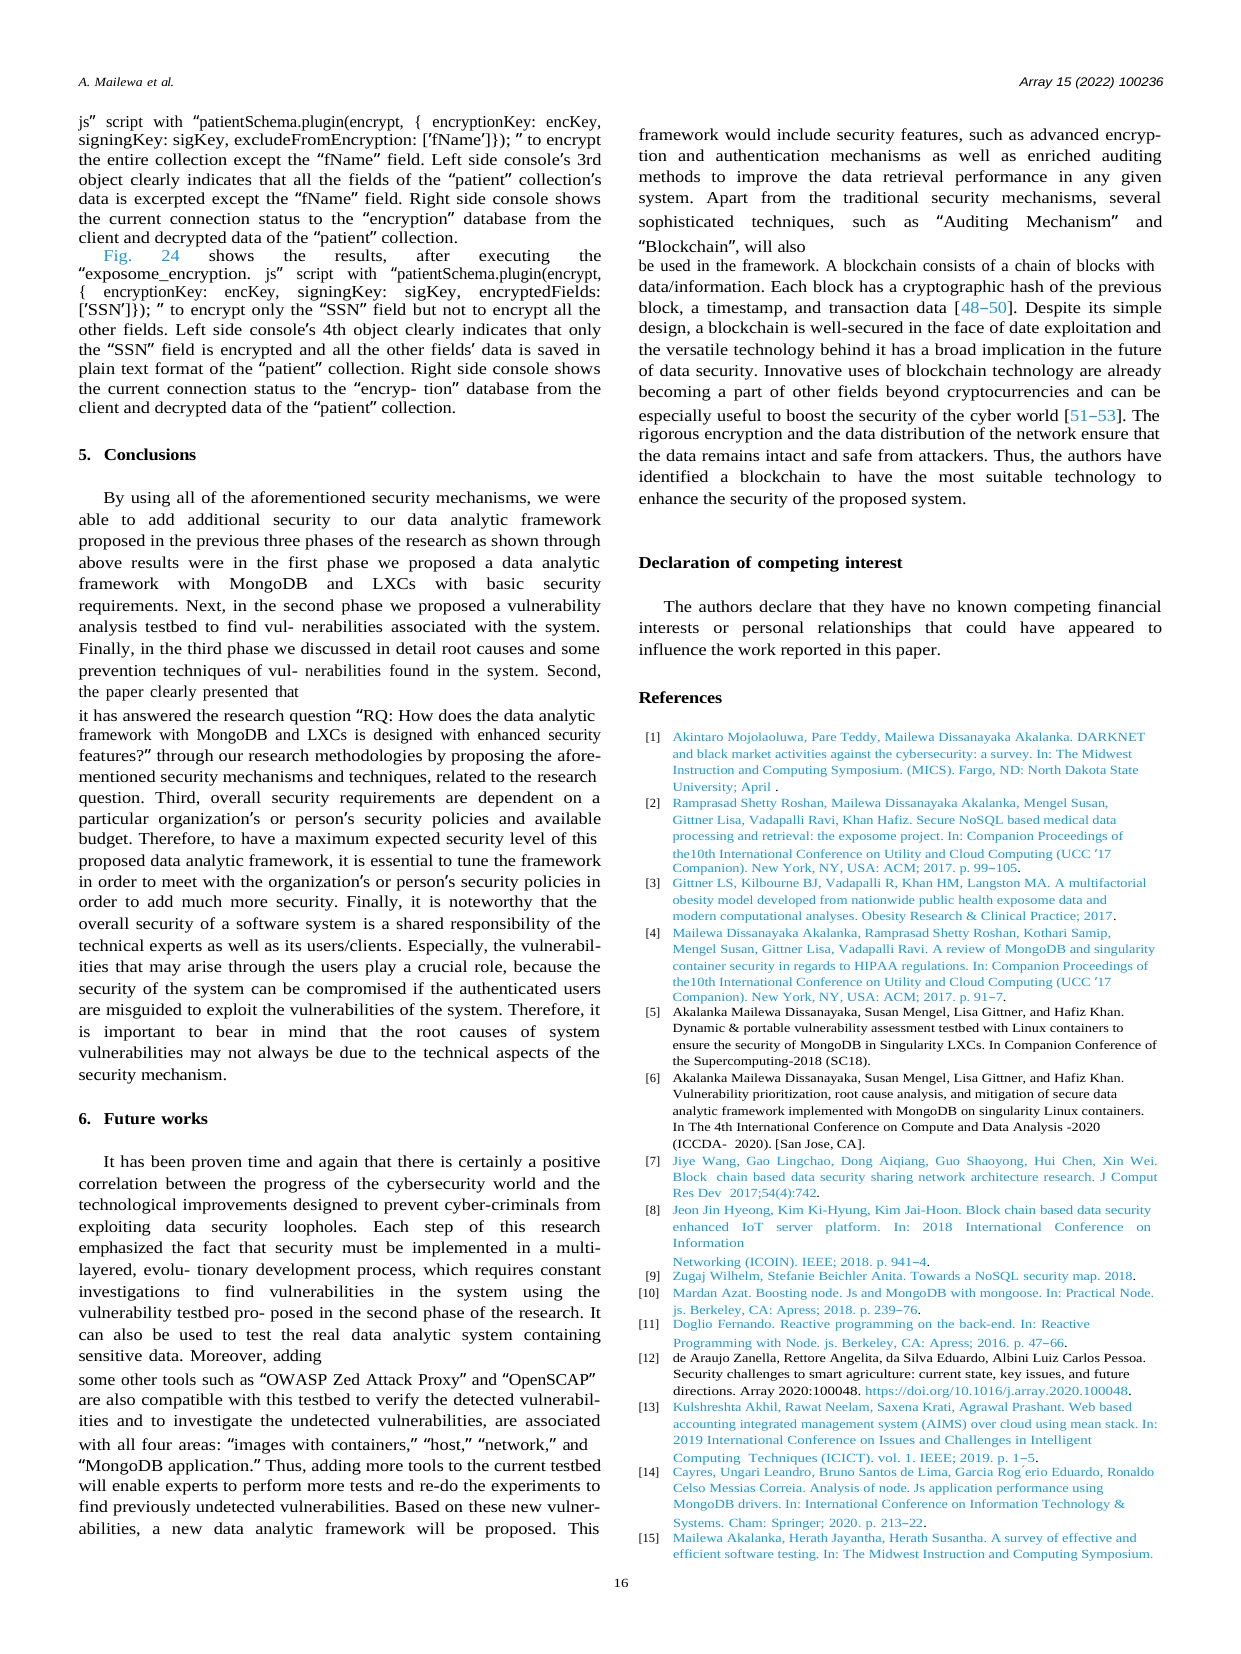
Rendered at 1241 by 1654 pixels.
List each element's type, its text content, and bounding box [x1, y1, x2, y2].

text framework would include security features, such as advanced encryp- tion and authentication mechanisms as well as enriched auditing methods to improve the data retrieval performance in any given system. Apart from the traditional security mechanisms, several sophisticated techniques, such as “Auditing Mechanism” and “Blockchain”, will also [638, 124, 1162, 258]
text Programming with Node. js. Berkeley, CA: Apress; 2016. p. 47–66. [673, 1333, 1173, 1351]
text js” script with “patientSchema.plugin(encrypt, { encryptionKey: encKey, signingKey: sigKey, excludeFromEncryption: [’fName’]}); ” to encrypt the entire collection except the “fName” field. Left side console’s 3rd object clearly indicates that all the fields of the “patient” collection’s data is excerpted except the “fName” field. Right side console shows the current connection status to the “encryption” database from the client and decrypted data of the “patient” collection. [78, 112, 601, 248]
list Ramprasad Shetty Roshan, Mailewa Dissanayaka Akalanka, Mengel Susan, Gittner Lisa, Vadapalli Ravi, Khan Hafiz. Secure NoSQL based medical data processing and retrieval: the exposome project. In: Companion Proceedings of [645, 796, 1136, 843]
list Kulshreshta Akhil, Rawat Neelam, Saxena Krati, Agrawal Prashant. Web based accounting integrated management system (AIMS) over cloud using mean stack. In: [638, 1400, 1158, 1431]
subtitle Declaration of competing interest [638, 553, 1173, 572]
text question. Third, overall security requirements are dependent on a particular organization’s or person’s security policies and available budget. Therefore, to have a maximum expected security level of this [78, 788, 601, 848]
text Networking (ICOIN). IEEE; 2018. p. 941–4. [672, 1252, 1173, 1269]
text Celso Messias Correia. Analysis of node. Js application performance using MongoDB drivers. In: International Conference on Information Technology & [673, 1481, 1163, 1512]
list Mardan Azat. Boosting node. Js and MongoDB with mongoose. In: Practical Node. js. Berkeley, CA: Apress; 2018. p. 239–76. [638, 1286, 1158, 1318]
text 2019 International Conference on Issues and Challenges in Intelligent Computing Techniques (ICICT). vol. 1. IEEE; 2019. p. 1–5. [673, 1433, 1157, 1466]
text it has answered the research question “RQ: How does the data analytic [78, 703, 605, 726]
list Akalanka Mailewa Dissanayaka, Susan Mengel, Lisa Gittner, and Hafiz Khan. Vulnerability prioritization, root cause analysis, and mitigation of secure data analytic framework implemented with MongoDB on singularity Linux containers. In The 4th International Conference on Compute and Data Analysis -2020 (ICCDA- 2020). [San Jose, CA]. [645, 1071, 1158, 1151]
text It has been proven time and again that there is certainly a positive correlation between the progress of the cybersecurity world and the technological improvements designed to prevent cyber-criminals from exploiting data security loopholes. Each step of this research emphasized the fact that security must be implemented in a multi-layered, evolu- tionary development process, which requires constant investigations to find vulnerabilities in the system using the vulnerability testbed pro- posed in the second phase of the research. It can also be used to test the real data analytic system containing sensitive data. Moreover, adding [78, 1152, 601, 1365]
list Zugaj Wilhelm, Stefanie Beichler Anita. Towards a NoSQL security map. 2018. [645, 1269, 1173, 1283]
list Jeon Jin Hyeong, Kim Ki-Hyung, Kim Jai-Hoon. Block chain based data security enhanced IoT server platform. In: 2018 International Conference on Information [645, 1203, 1151, 1250]
list Gittner LS, Kilbourne BJ, Vadapalli R, Khan HM, Langston MA. A multifactorial obesity model developed from nationwide public health exposome data and modern computational analyses. Obesity Research & Clinical Practice; 2017. [645, 876, 1147, 923]
text proposed data analytic framework, it is essential to tune the framework in order to meet with the organization’s or person’s security policies in order to add much more security. Finally, it is noteworthy that the [78, 851, 601, 911]
list Mailewa Dissanayaka Akalanka, Ramprasad Shetty Roshan, Kothari Samip, Mengel Susan, Gittner Lisa, Vadapalli Ravi. A review of MongoDB and singularity container security in regards to HIPAA regulations. In: Companion Proceedings of [645, 925, 1158, 973]
text rigorous encryption and the data distribution of the network ensure that [638, 428, 1173, 443]
text be used in the framework. A blockchain consists of a chain of blocks with [638, 260, 1173, 274]
subtitle Future works [78, 1108, 605, 1128]
text the versatile technology behind it has a broad implication in the future of data security. Innovative uses of blockchain technology are already becoming a part of other fields beyond cryptocurrencies and can be especially useful to boost the security of the cyber world [51–53]. The [638, 340, 1162, 426]
list Akalanka Mailewa Dissanayaka, Susan Mengel, Lisa Gittner, and Hafiz Khan. Dynamic & portable vulnerability assessment testbed with Linux containers to ensure the security of MongoDB in Singularity LXCs. In Companion Conference of the Supercomputing-2018 (SC18). [645, 1005, 1158, 1068]
text some other tools such as “OWASP Zed Attack Proxy” and “OpenSCAP” [78, 1368, 605, 1390]
text will enable experts to perform more tests and re-do the experiments to find previously undetected vulnerabilities. Based on these new vulner- abilities, a new data analytic framework will be proposed. This [78, 1475, 601, 1538]
text Systems. Cham: Springer; 2020. p. 213–22. [673, 1514, 1173, 1531]
text data/information. Each block has a cryptographic hash of the previous block, a timestamp, and transaction data [48–50]. Despite its simple design, a blockchain is well-secured in the face of date exploitation and [638, 277, 1162, 337]
text framework with MongoDB and LXCs is designed with enhanced security features?” through our research methodologies by proposing the afore- mentioned security mechanisms and techniques, related to the research [78, 726, 601, 786]
list Jiye Wang, Gao Lingchao, Dong Aiqiang, Guo Shaoyong, Hui Chen, Xin Wei. Block chain based data security sharing network architecture research. J Comput Res Dev 2017;54(4):742. [645, 1153, 1158, 1201]
text The authors declare that they have no known competing financial interests or personal relationships that could have appeared to influence the work reported in this paper. [638, 597, 1162, 659]
text “MongoDB application.” Thus, adding more tools to the current testbed [78, 1457, 605, 1475]
text By using all of the aforementioned security mechanisms, we were able to add additional security to our data analytic framework proposed in the previous three phases of the research as shown through above results were in the first phase we proposed a data analytic framework with MongoDB and LXCs with basic security requirements. Next, in the second phase we proposed a vulnerability analysis testbed to find vul- nerabilities associated with the system. Finally, in the third phase we discussed in detail root causes and some prevention techniques of vul- nerabilities found in the system. Second, the paper clearly presented that [78, 488, 601, 701]
list de Araujo Zanella, Rettore Angelita, da Silva Eduardo, Albini Luiz Carlos Pessoa. Security challenges to smart agriculture: current state, key issues, and future directions. Array 2020:100048. https://doi.org/10.1016/j.array.2020.100048. [638, 1351, 1154, 1398]
text the10th International Conference on Utility and Cloud Computing (UCC ’17 Companion). New York, NY, USA: ACM; 2017. p. 99–105. [672, 846, 1173, 876]
subtitle Conclusions [78, 444, 605, 463]
list Akintaro Mojolaoluwa, Pare Teddy, Mailewa Dissanayaka Akalanka. DARKNET and black market activities against the cybersecurity: a survey. In: The Midwest Instruction and Computing Symposium. (MICS). Fargo, ND: North Dakota State University; April . [645, 730, 1149, 794]
text overall security of a software system is a shared responsibility of the technical experts as well as its users/clients. Especially, the vulnerabil- ities that may arise through the users play a crucial role, because the security of the system can be compromised if the authenticated users are misguided to exploit the vulnerabilities of the system. Therefore, it is important to bear in mind that the root causes of system vulnerabilities may not always be due to the technical aspects of the security mechanism. [78, 914, 601, 1084]
text are also compatible with this testbed to verify the detected vulnerabil- ities and to investigate the undetected vulnerabilities, are associated with all four areas: “images with containers,” “host,” “network,” and [78, 1390, 601, 1455]
subtitle References [638, 688, 1173, 707]
text the data remains intact and safe from attackers. Thus, the authors have identified a blockchain to have the most suitable technology to enhance the security of the proposed system. [638, 445, 1162, 508]
text Fig. 24 shows the results, after executing the “exposome_encryption. js” script with “patientSchema.plugin(encrypt, { encryptionKey: encKey, signingKey: sigKey, encryptedFields: [’SSN’]}); ” to encrypt only the “SSN” field but not to encrypt all the other fields. Left side console’s 4th object clearly indicates that only the “SSN” field is encrypted and all the other fields’ data is saved in plain text format of the “patient” collection. Right side console shows the current connection status to the “encryp- tion” database from the client and decrypted data of the “patient” collection. [78, 248, 601, 419]
text the10th International Conference on Utility and Cloud Computing (UCC ’17 Companion). New York, NY, USA: ACM; 2017. p. 91–7. [672, 975, 1173, 1005]
